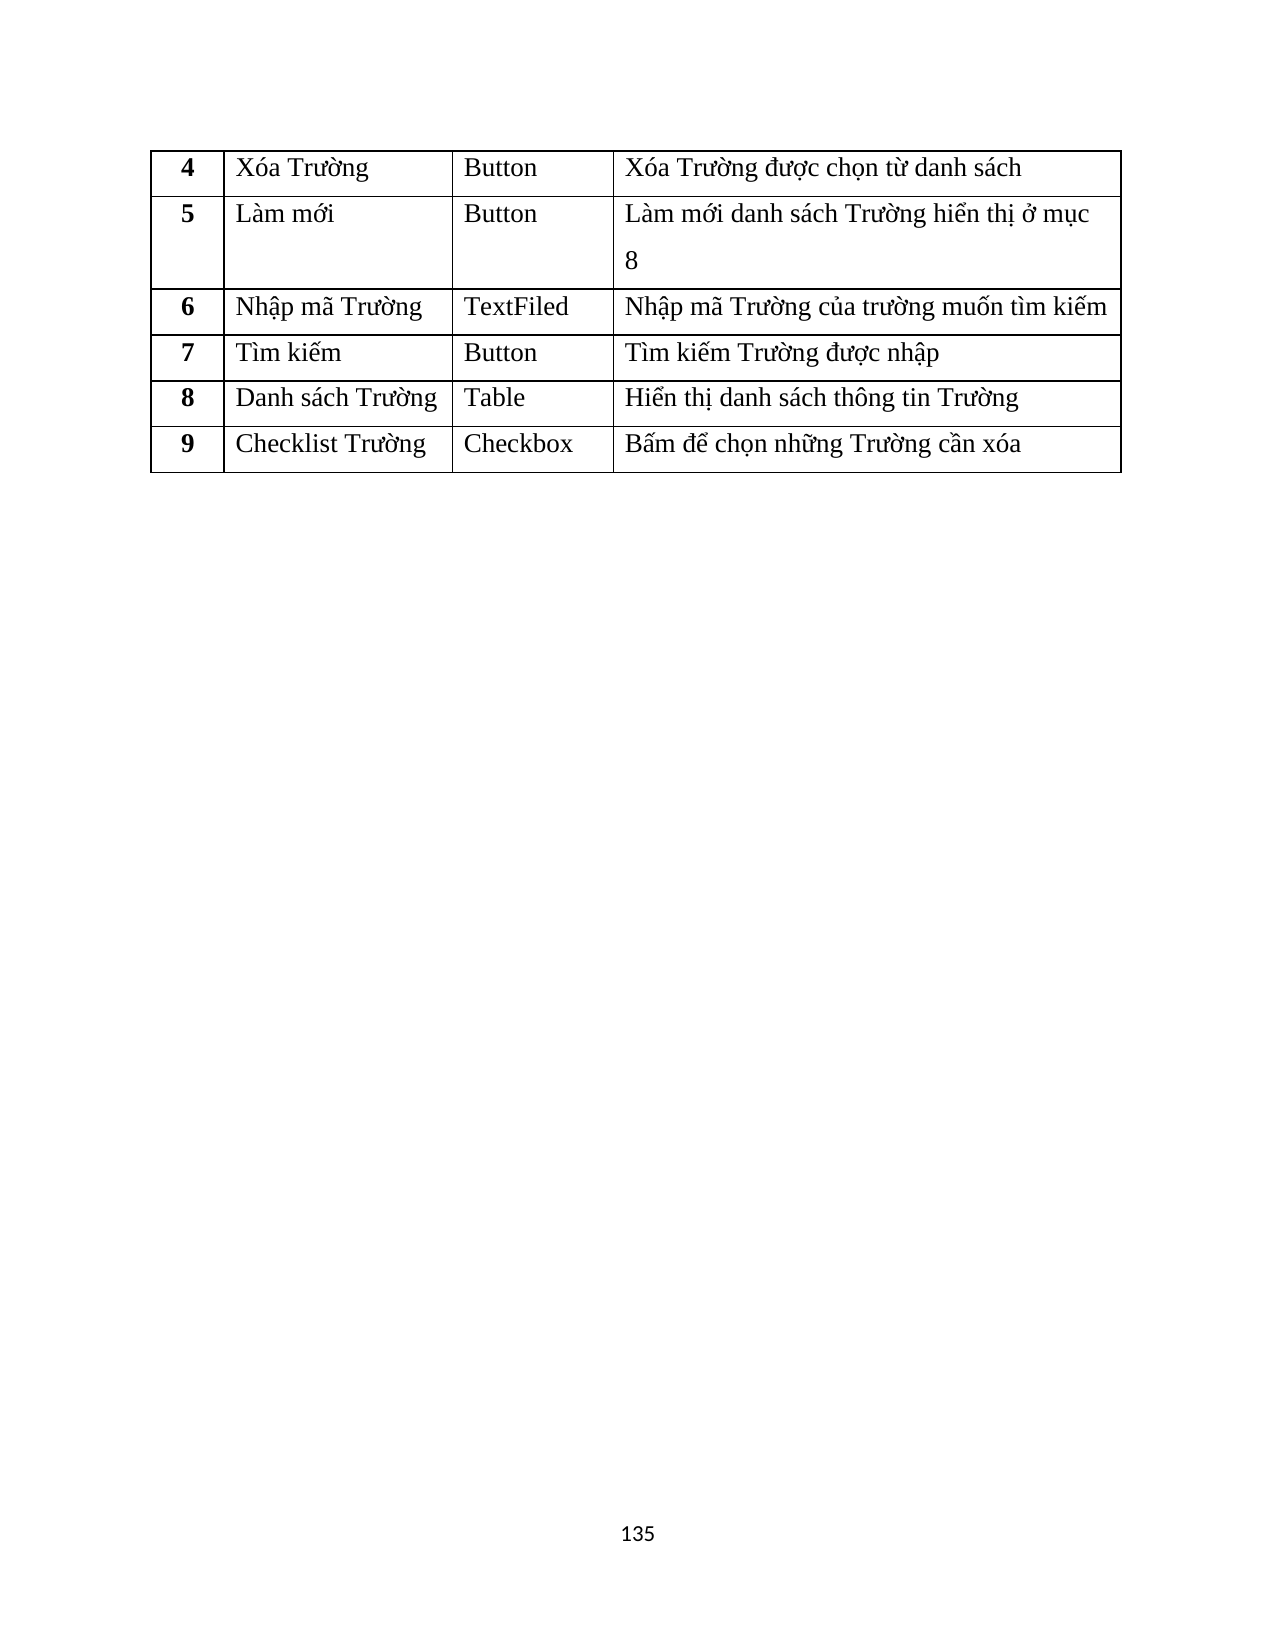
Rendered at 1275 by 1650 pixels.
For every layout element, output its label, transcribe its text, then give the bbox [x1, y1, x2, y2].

table_cell 9 [152, 427, 223, 472]
table_cell Danh sách Trường [225, 382, 452, 426]
table_cell Button [453, 152, 613, 196]
table_cell Làm mới danh sách Trường hiển thị ở mục 8 [614, 197, 1120, 288]
table_cell 5 [152, 197, 223, 288]
table_cell Hiển thị danh sách thông tin Trường [614, 382, 1120, 426]
table_cell 4 [152, 152, 223, 196]
table_cell 7 [152, 336, 223, 380]
table_cell Checkbox [453, 427, 613, 472]
table_cell Nhập mã Trường của trường muốn tìm kiếm [614, 290, 1120, 334]
table_cell Button [453, 197, 613, 288]
table_cell Làm mới [225, 197, 452, 288]
table_cell Xóa Trường [225, 152, 452, 196]
table_cell Nhập mã Trường [225, 290, 452, 334]
table_cell Button [453, 336, 613, 380]
table_cell Tìm kiếm Trường được nhập [614, 336, 1120, 380]
table_cell Table [453, 382, 613, 426]
table_cell Tìm kiếm [225, 336, 452, 380]
table_cell Xóa Trường được chọn từ danh sách [614, 152, 1120, 196]
table_cell Checklist Trường [225, 427, 452, 472]
table_cell 6 [152, 290, 223, 334]
table_cell Bấm để chọn những Trường cần xóa [614, 427, 1120, 472]
table_cell TextFiled [453, 290, 613, 334]
table_cell 8 [152, 382, 223, 426]
